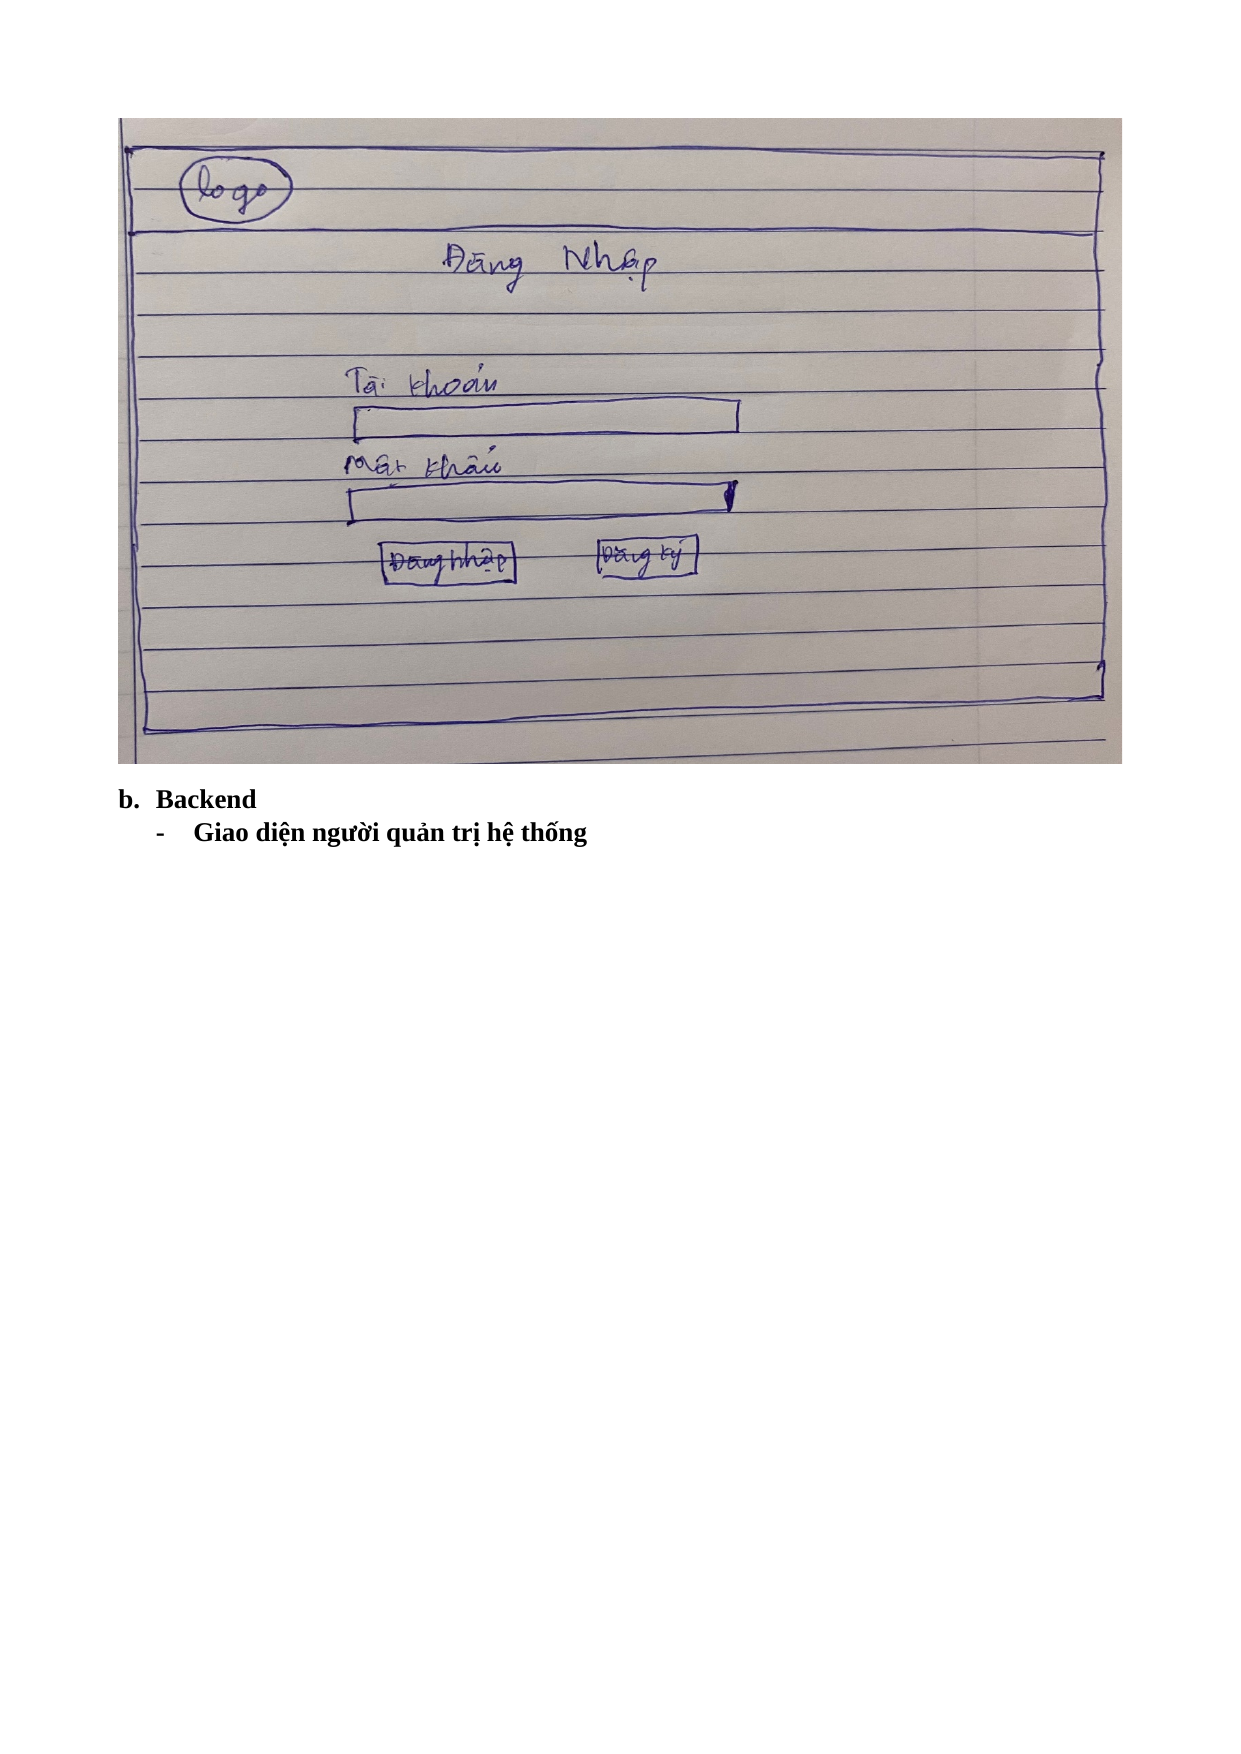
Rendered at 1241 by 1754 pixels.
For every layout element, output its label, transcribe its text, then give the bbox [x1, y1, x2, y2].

list Backend [118, 783, 1122, 814]
list Giao diện người quản trị hệ thống [156, 817, 1122, 848]
picture [118, 118, 1123, 764]
